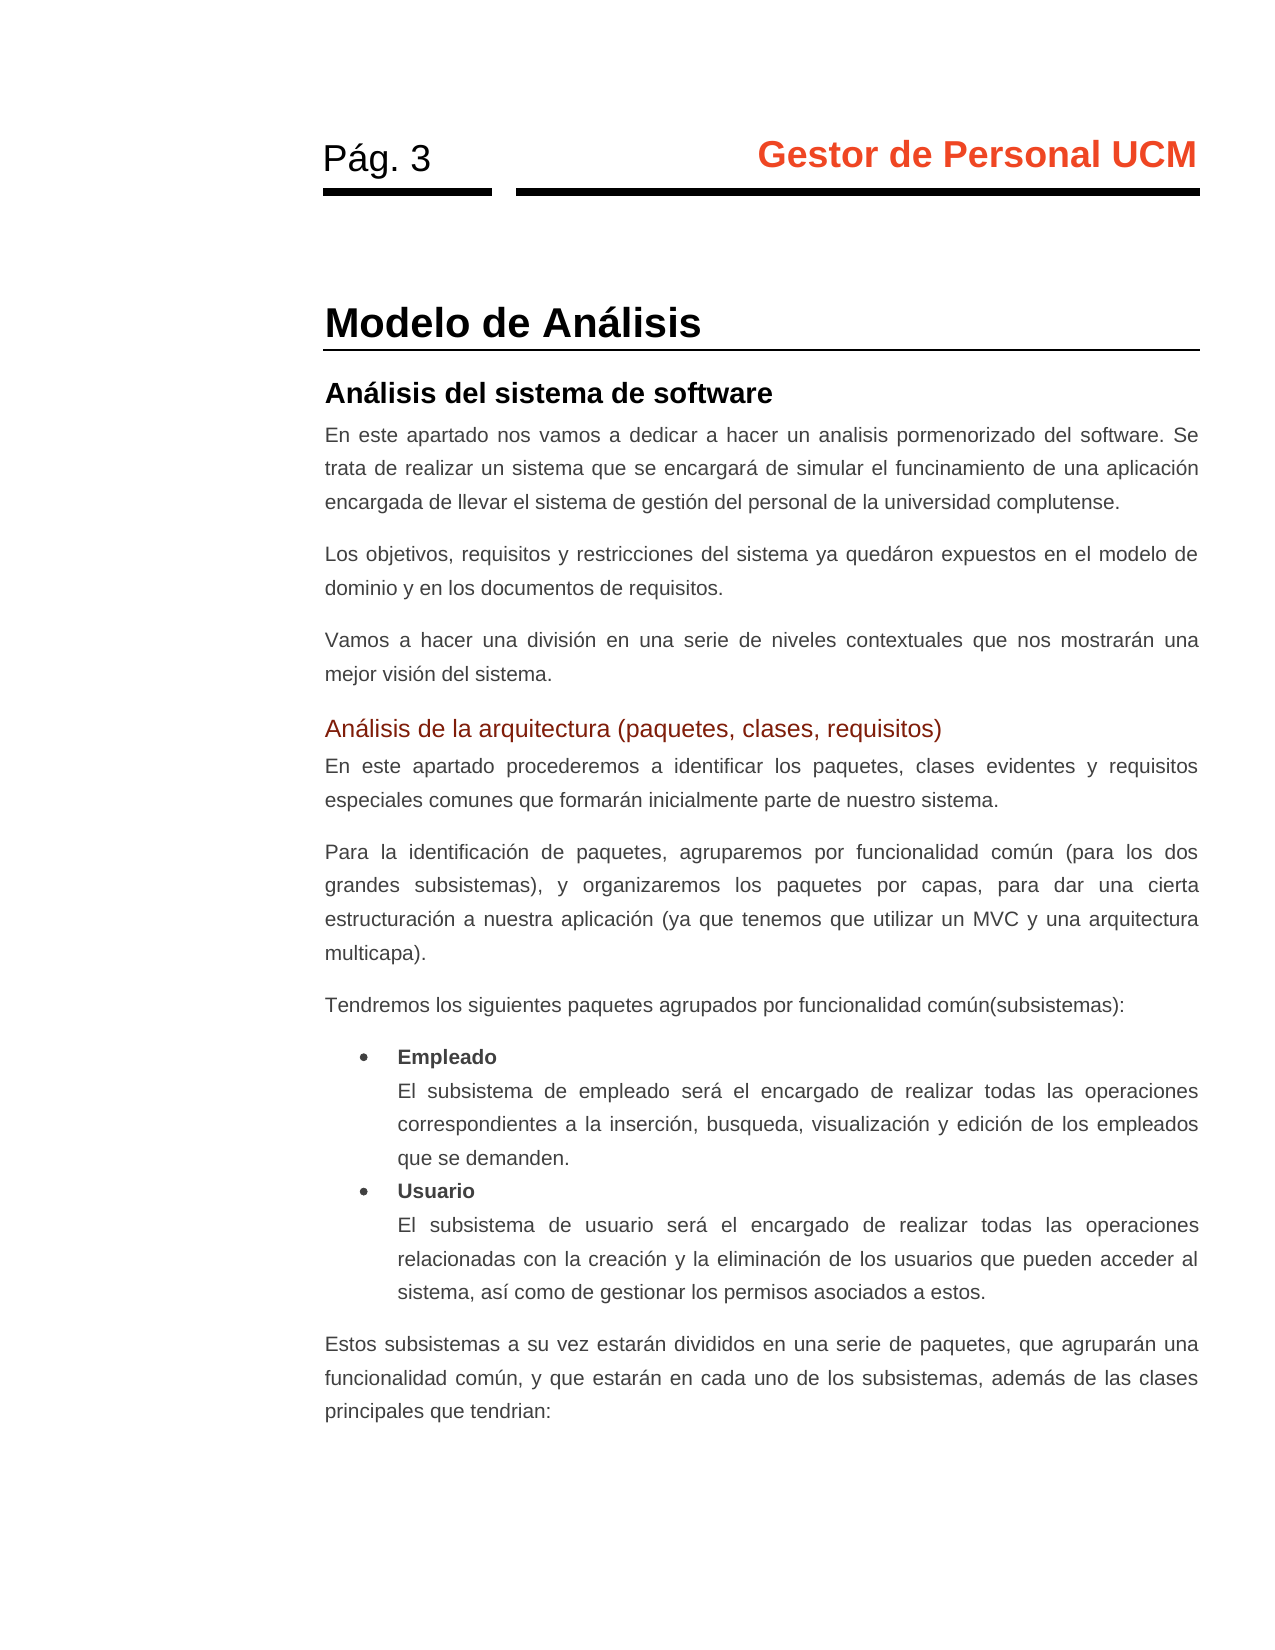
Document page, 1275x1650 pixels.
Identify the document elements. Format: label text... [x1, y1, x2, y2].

subtitle Modelo de Análisis [322, 299, 1200, 351]
text Para la identificación de paquetes, agruparemos por funcionalidad común (para los dos grandes subsistemas), y organizaremos los paquetes por capas, para dar una cierta estructuración a nuestra aplicación (ya que tenemos que utilizar un MVC y una arquitectura multicapa). [322, 840, 1200, 964]
list El subsistema de empleado será el encargado de realizar todas las operaciones correspondientes a la inserción, busqueda, visualización y edición de los empleados que se demanden. [397, 1079, 1200, 1170]
text Los objetivos, requisitos y restricciones del sistema ya quedáron expuestos en el modelo de dominio y en los documentos de requisitos. [322, 542, 1200, 599]
text En este apartado nos vamos a dedicar a hacer un analisis pormenorizado del software. Se trata de realizar un sistema que se encargará de simular el funcinamiento de una aplicación encargada de llevar el sistema de gestión del personal de la universidad complutense. [322, 423, 1200, 514]
list Usuario [360, 1179, 1200, 1203]
subtitle Análisis del sistema de software [322, 376, 1200, 409]
text En este apartado procederemos a identificar los paquetes, clases evidentes y requisitos especiales comunes que formarán inicialmente parte de nuestro sistema. [322, 754, 1200, 811]
text Tendremos los siguientes paquetes agrupados por funcionalidad común(subsistemas): [322, 993, 1200, 1017]
text Vamos a hacer una división en una serie de niveles contextuales que nos mostrarán una mejor visión del sistema. [322, 628, 1200, 685]
text Estos subsistemas a su vez estarán divididos en una serie de paquetes, que agruparán una funcionalidad común, y que estarán en cada uno de los subsistemas, además de las clases principales que tendrian: [322, 1332, 1200, 1423]
list Empleado [360, 1045, 1200, 1069]
subtitle Análisis de la arquitectura (paquetes, clases, requisitos) [322, 714, 1200, 742]
list El subsistema de usuario será el encargado de realizar todas las operaciones relacionadas con la creación y la eliminación de los usuarios que pueden acceder al sistema, así como de gestionar los permisos asociados a estos. [397, 1213, 1200, 1304]
